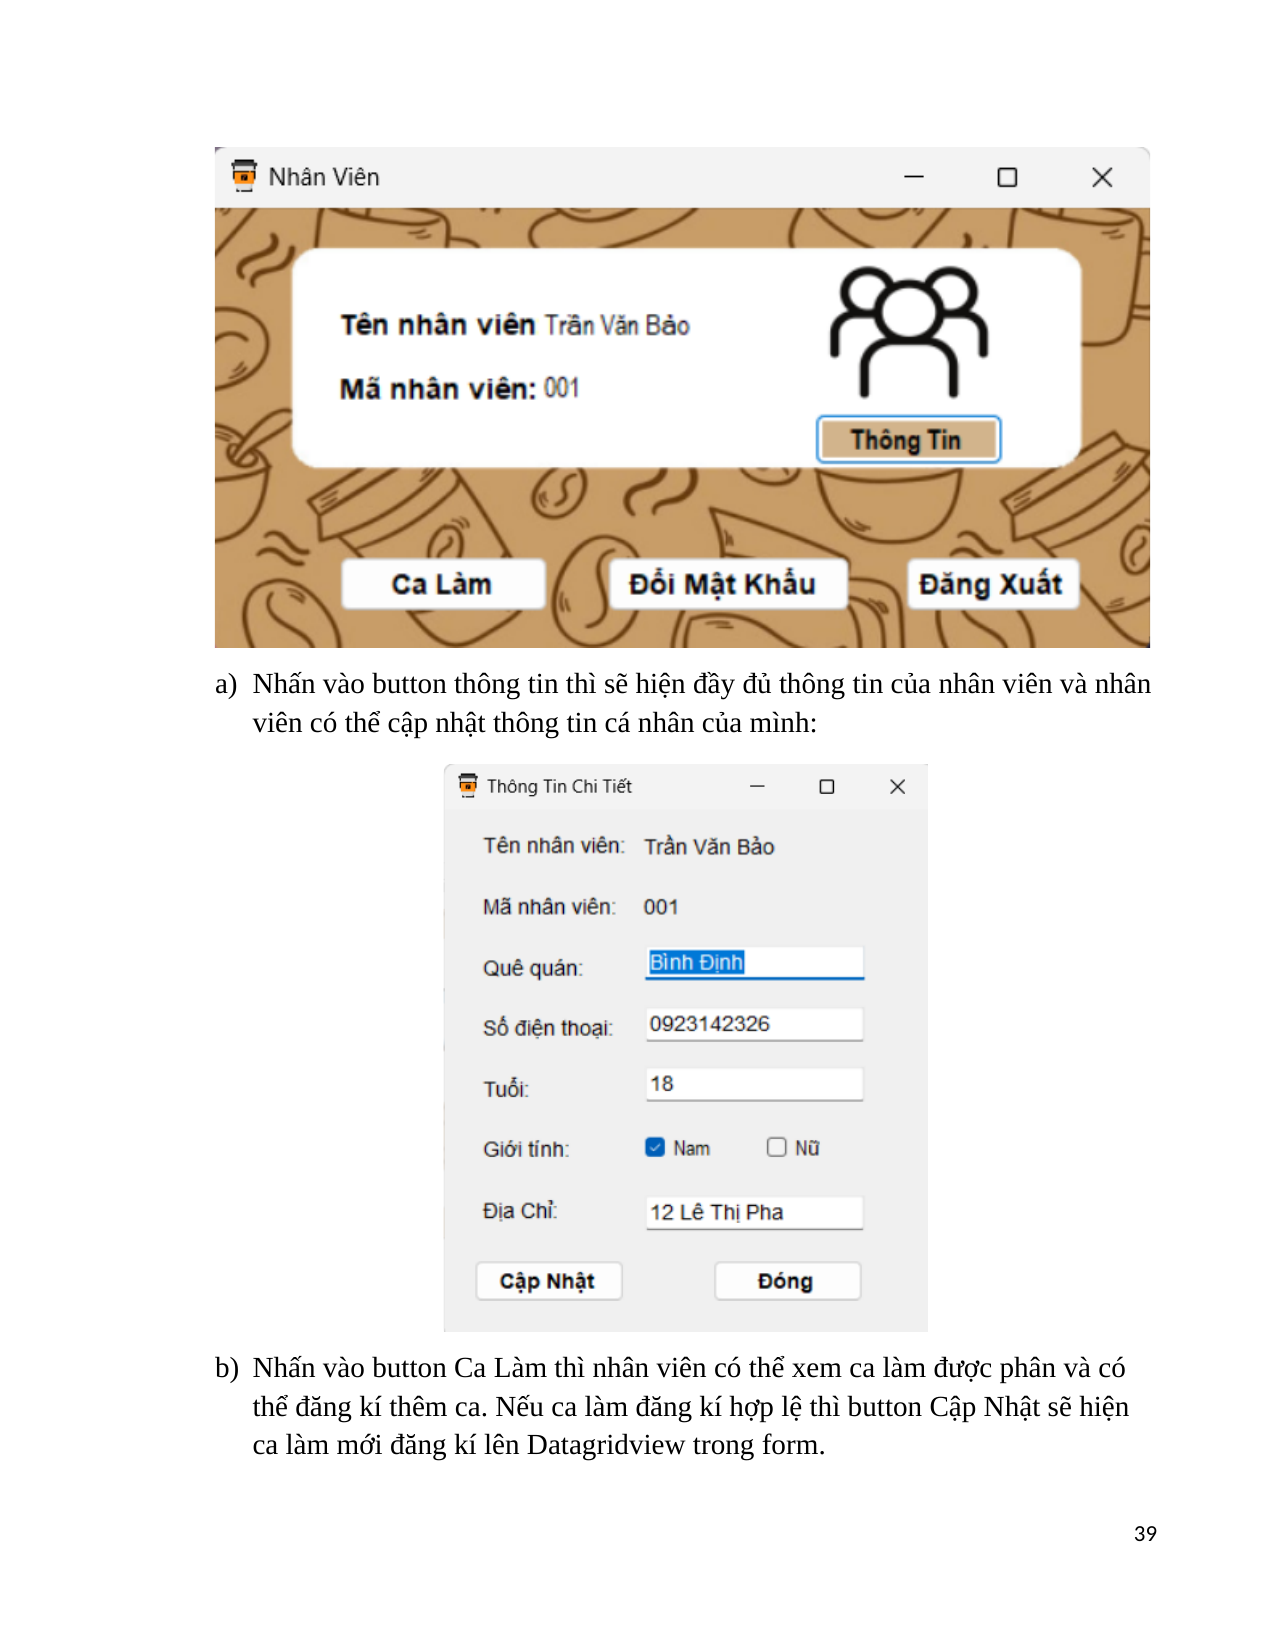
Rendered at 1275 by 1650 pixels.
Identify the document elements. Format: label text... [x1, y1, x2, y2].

picture [214, 147, 1151, 648]
list Nhấn vào button thông tin thì sẽ hiện đầy đủ thông tin của nhân viên và nhân viên có thể cập nhật thông tin cá nhân của mình: [215, 667, 1157, 739]
picture [443, 764, 928, 1332]
list Nhấn vào button Ca Làm thì nhân viên có thể xem ca làm được phân và có thể đăng kí thêm ca. Nếu ca làm đăng kí hợp lệ thì button Cập Nhật sẽ hiện ca làm mới đăng kí lên Datagridview trong form. [215, 1350, 1157, 1461]
